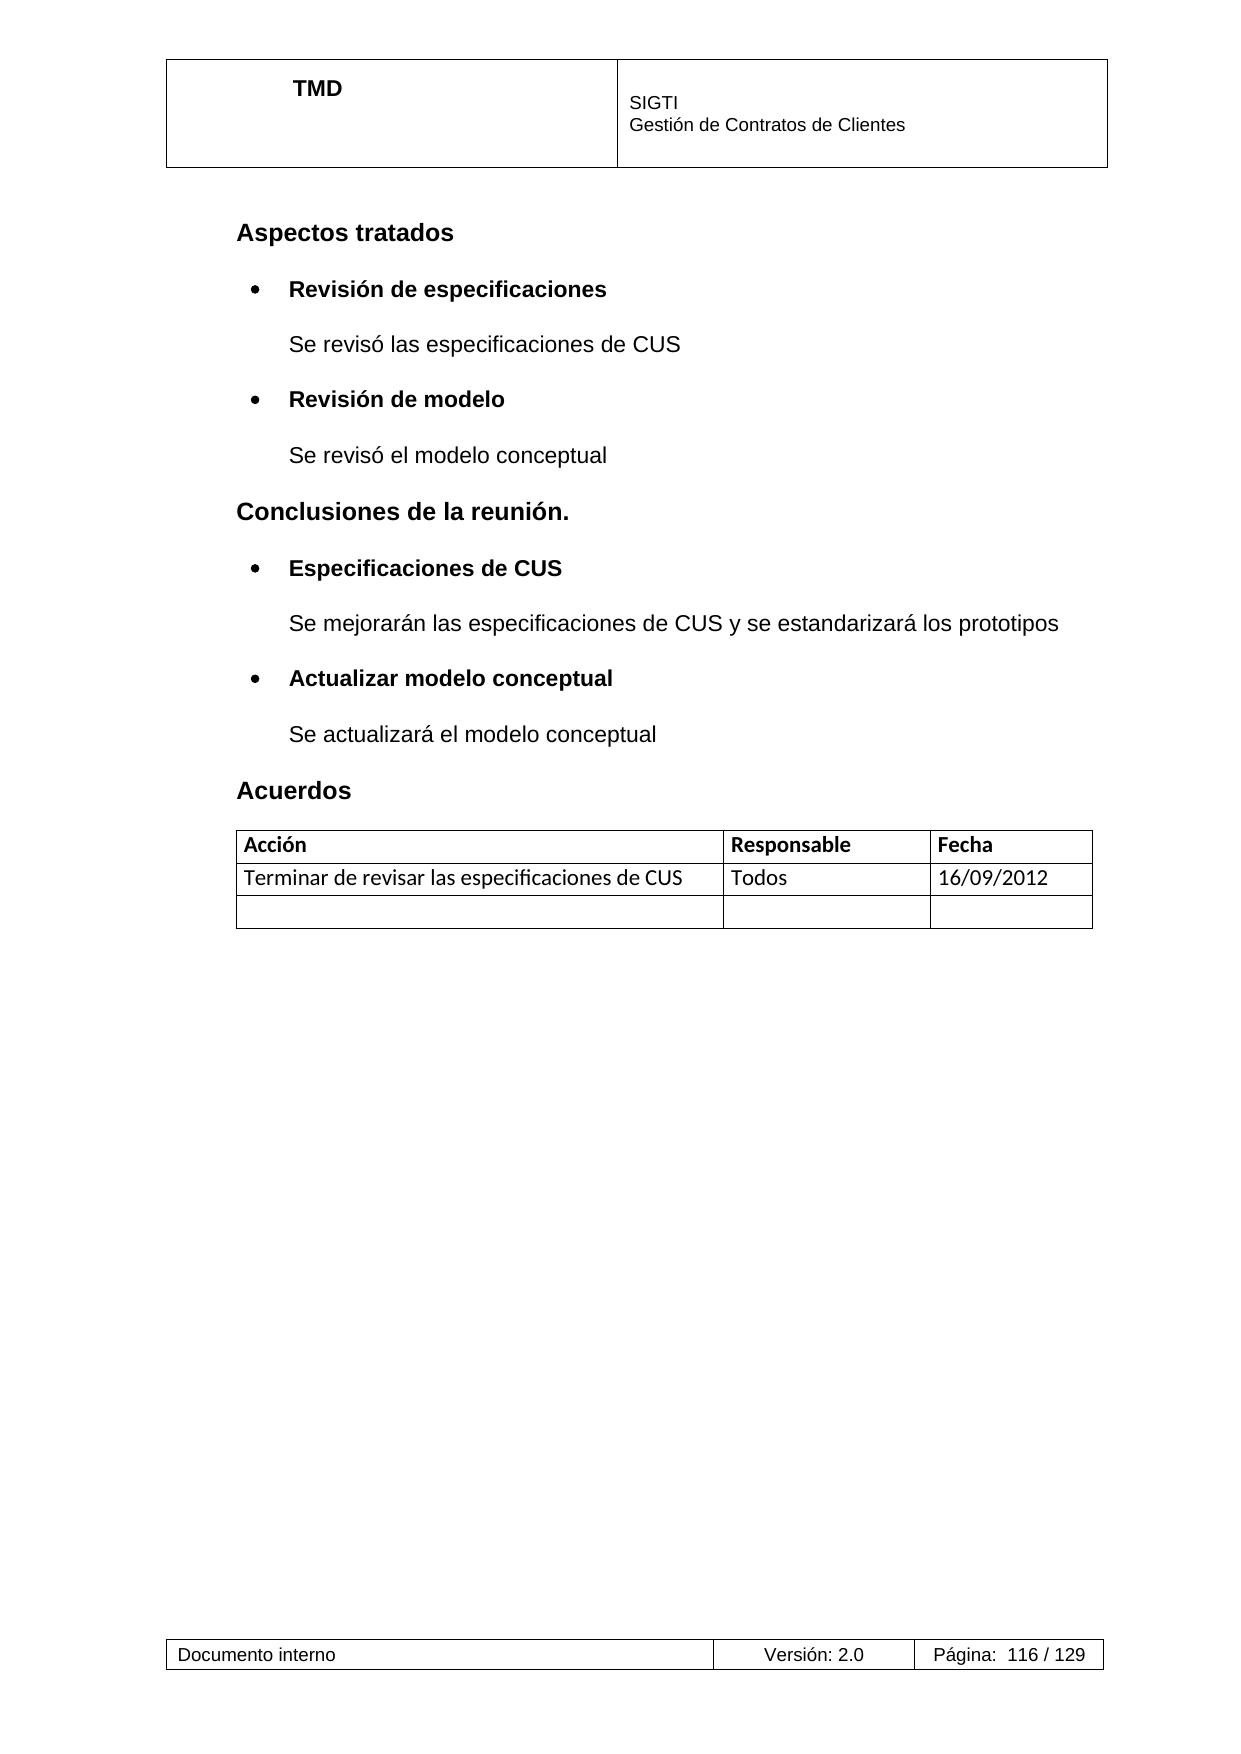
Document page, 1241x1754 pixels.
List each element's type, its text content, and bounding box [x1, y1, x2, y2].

list Aspectos tratados [236, 218, 1092, 247]
list Se revisó el modelo conceptual [288, 442, 1092, 468]
list Se actualizará el modelo conceptual [288, 721, 1092, 747]
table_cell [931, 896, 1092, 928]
list Actualizar modelo conceptual [251, 665, 1092, 692]
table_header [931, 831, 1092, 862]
list Acuerdos [236, 776, 1092, 804]
list Revisión de especificaciones [251, 276, 1092, 302]
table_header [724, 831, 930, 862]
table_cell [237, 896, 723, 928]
list Conclusiones de la reunión. [236, 497, 1092, 526]
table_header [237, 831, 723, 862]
list Se revisó las especificaciones de CUS [288, 331, 1092, 358]
list Especificaciones de CUS [251, 555, 1092, 581]
list Se mejorarán las especificaciones de CUS y se estandarizará los prototipos [288, 610, 1092, 636]
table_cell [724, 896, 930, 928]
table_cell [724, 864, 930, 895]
list Revisión de modelo [251, 386, 1092, 413]
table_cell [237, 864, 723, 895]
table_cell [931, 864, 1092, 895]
